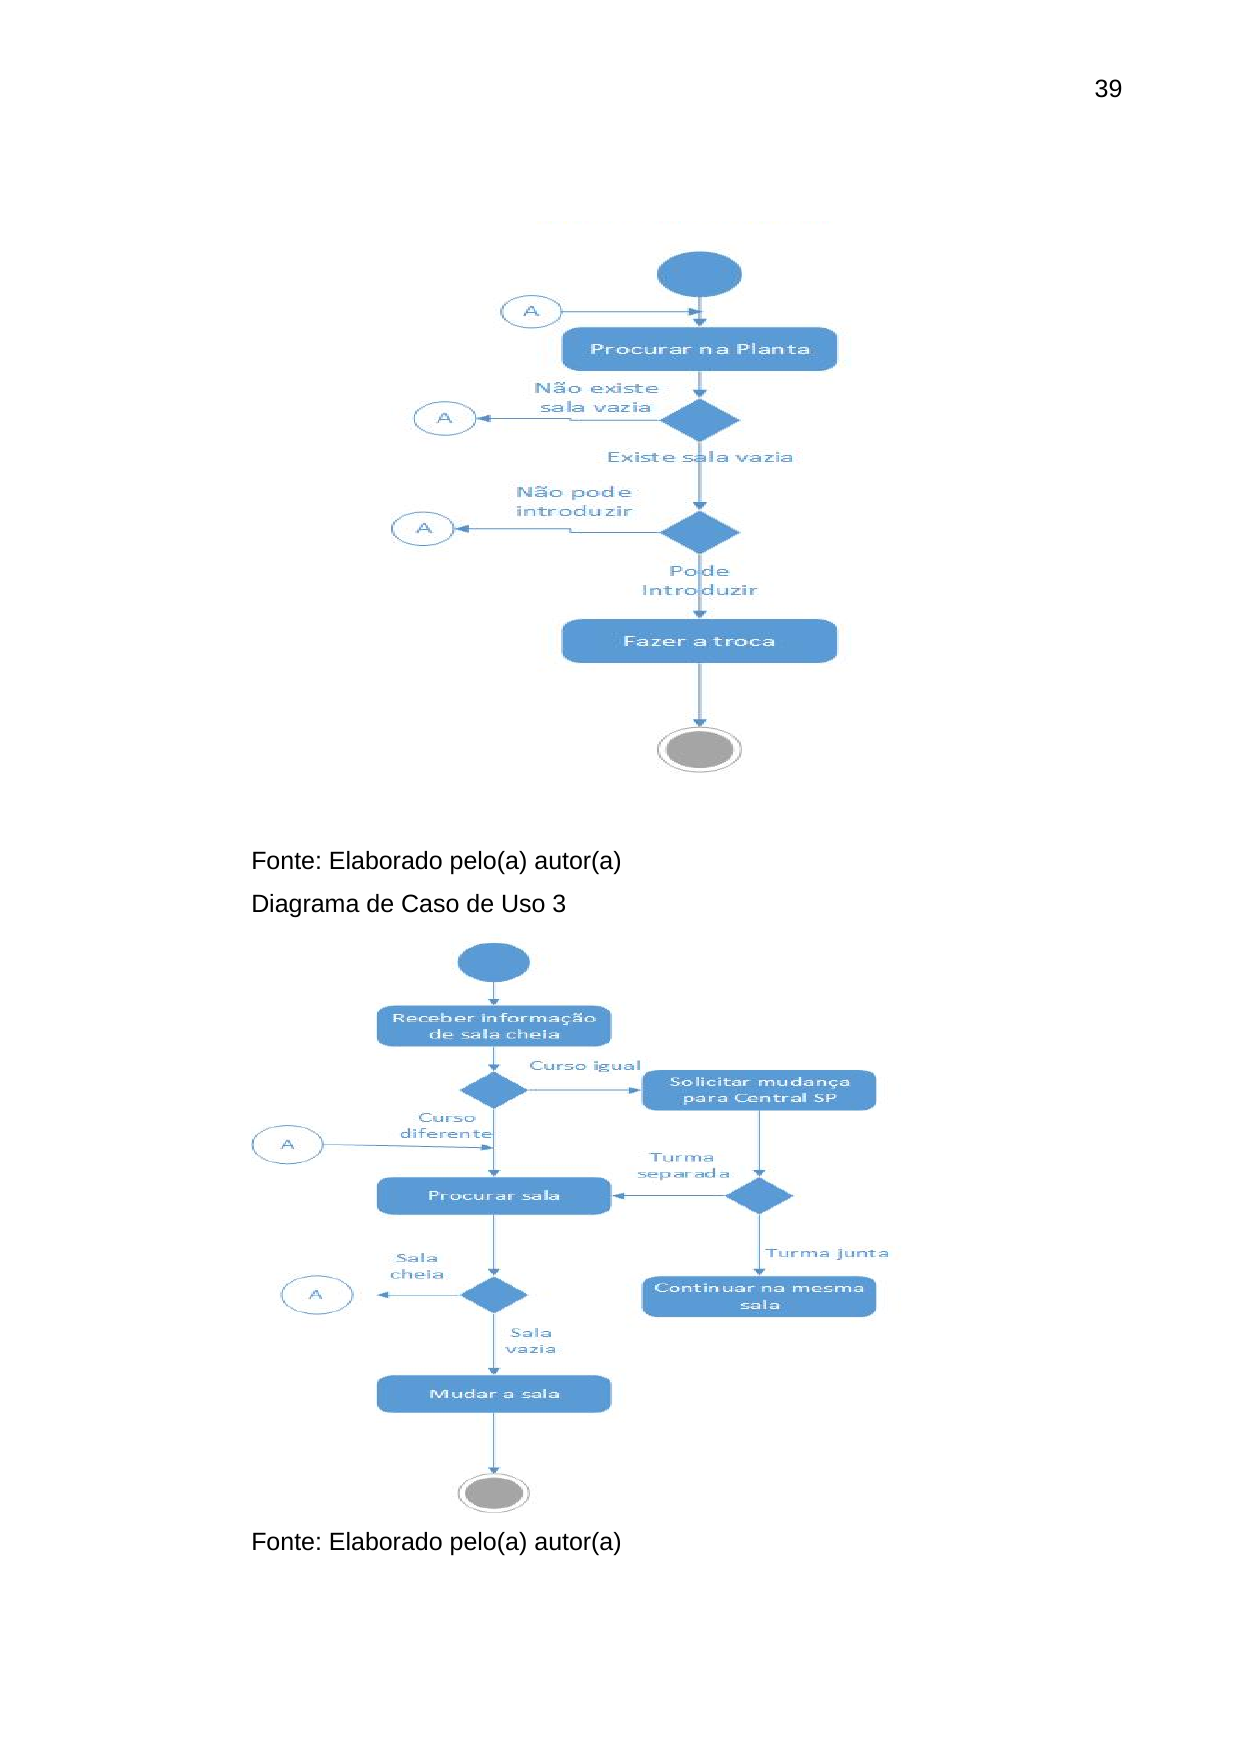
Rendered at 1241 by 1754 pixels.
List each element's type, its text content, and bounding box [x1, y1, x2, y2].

text Fonte: Elaborado pelo(a) autor(a) [177, 1527, 1122, 1555]
picture [251, 932, 903, 1513]
text Fonte: Elaborado pelo(a) autor(a) [177, 846, 1122, 874]
text Diagrama de Caso de Uso 3 [177, 889, 1122, 918]
picture [390, 221, 852, 774]
